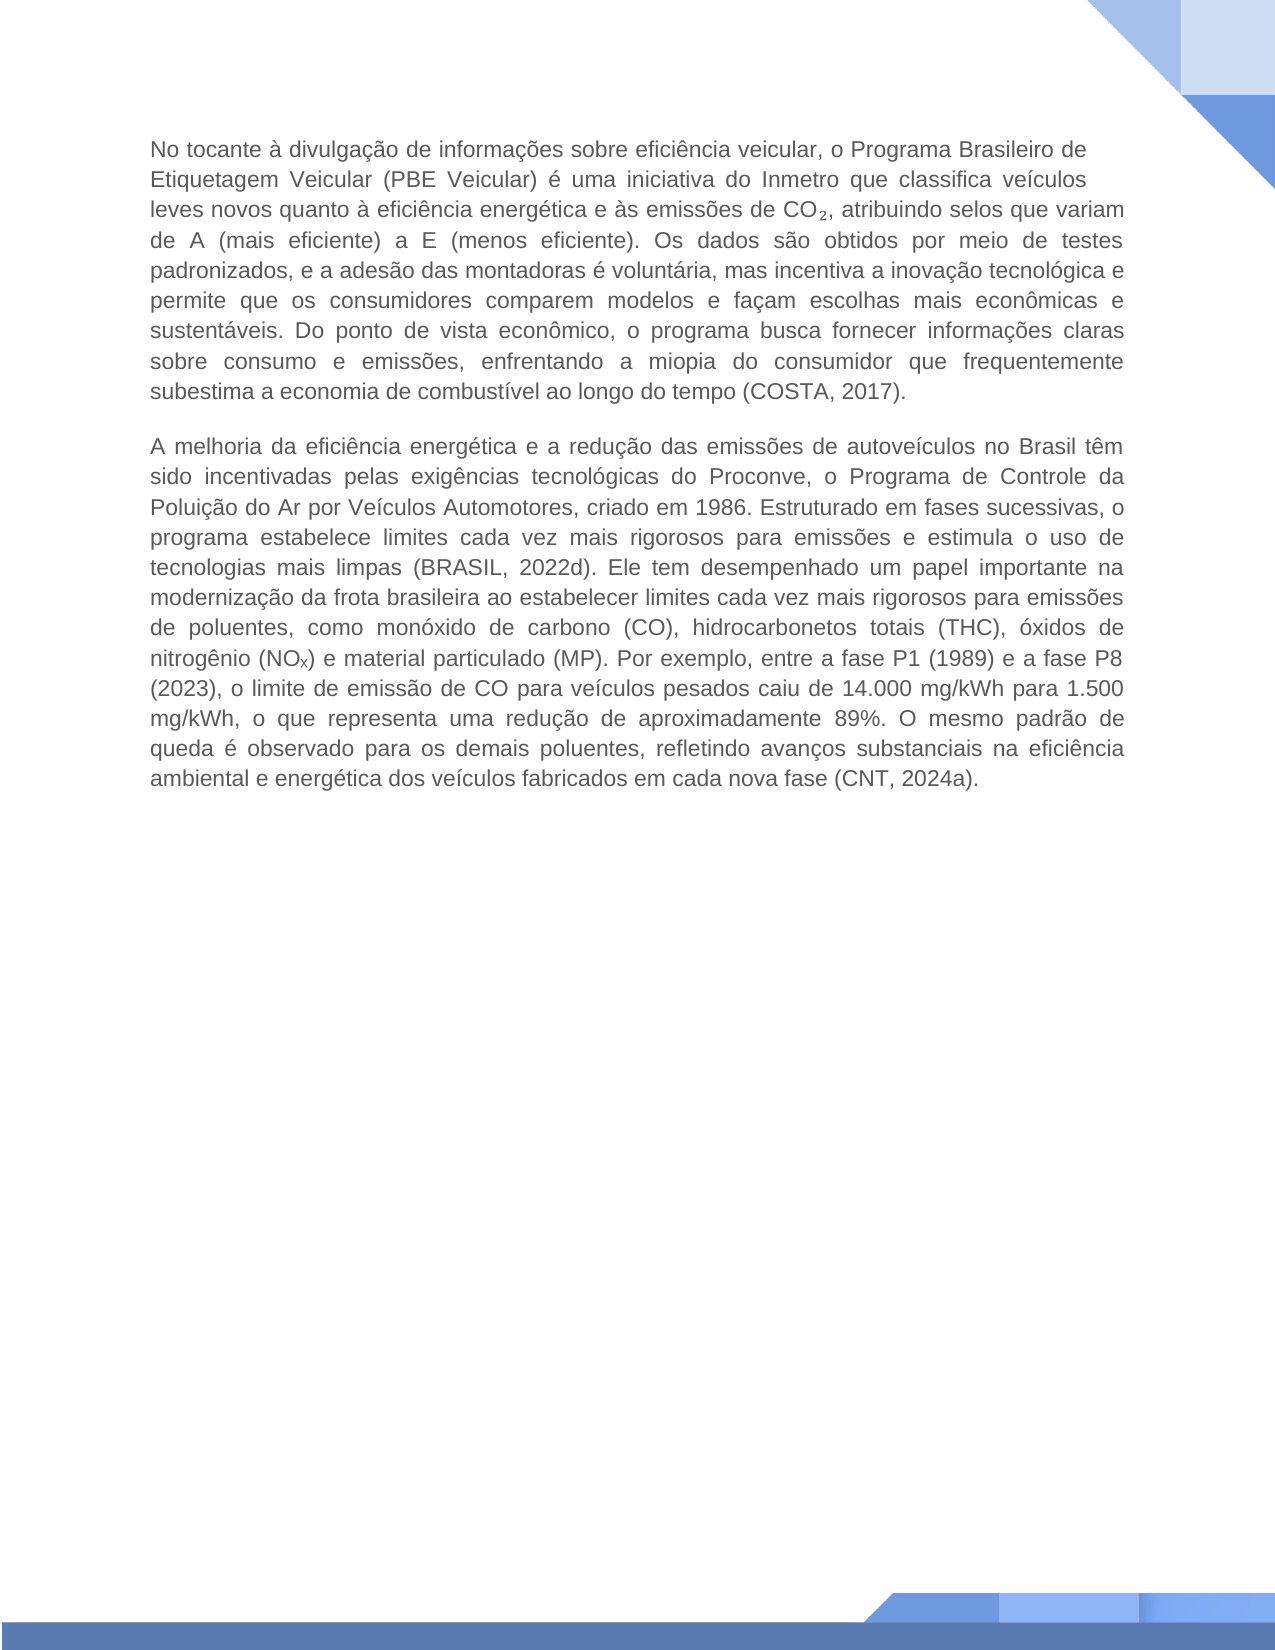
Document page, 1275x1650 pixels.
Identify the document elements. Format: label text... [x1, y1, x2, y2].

text No tocante à divulgação de informações sobre eficiência veicular, o Programa Brasileiro de Etiquetagem Veicular (PBE Veicular) é uma iniciativa do Inmetro que classifica veículos leves novos quanto à eficiência energética e às emissões de CO₂, atribuindo selos que variam de A (mais eficiente) a E (menos eficiente). Os dados são obtidos por meio de testes padronizados, e a adesão das montadoras é voluntária, mas incentiva a inovação tecnológica e permite que os consumidores comparem modelos e façam escolhas mais econômicas e sustentáveis. Do ponto de vista econômico, o programa busca fornecer informações claras sobre consumo e emissões, enfrentando a miopia do consumidor que frequentemente subestima a economia de combustível ao longo do tempo (COSTA, 2017). [150, 136, 1125, 404]
picture [1087, 0, 1275, 189]
picture [2, 1593, 1275, 1650]
text A melhoria da eficiência energética e a redução das emissões de autoveículos no Brasil têm sido incentivadas pelas exigências tecnológicas do Proconve, o Programa de Controle da Poluição do Ar por Veículos Automotores, criado em 1986. Estruturado em fases sucessivas, o programa estabelece limites cada vez mais rigorosos para emissões e estimula o uso de tecnologias mais limpas (BRASIL, 2022d). Ele tem desempenhado um papel importante na modernização da frota brasileira ao estabelecer limites cada vez mais rigorosos para emissões de poluentes, como monóxido de carbono (CO), hidrocarbonetos totais (THC), óxidos de nitrogênio (NOₓ) e material particulado (MP). Por exemplo, entre a fase P1 (1989) e a fase P8 (2023), o limite de emissão de CO para veículos pesados caiu de 14.000 mg/kWh para 1.500 mg/kWh, o que representa uma redução de aproximadamente 89%. O mesmo padrão de queda é observado para os demais poluentes, refletindo avanços substanciais na eficiência ambiental e energética dos veículos fabricados em cada nova fase (CNT, 2024a). [150, 433, 1125, 792]
